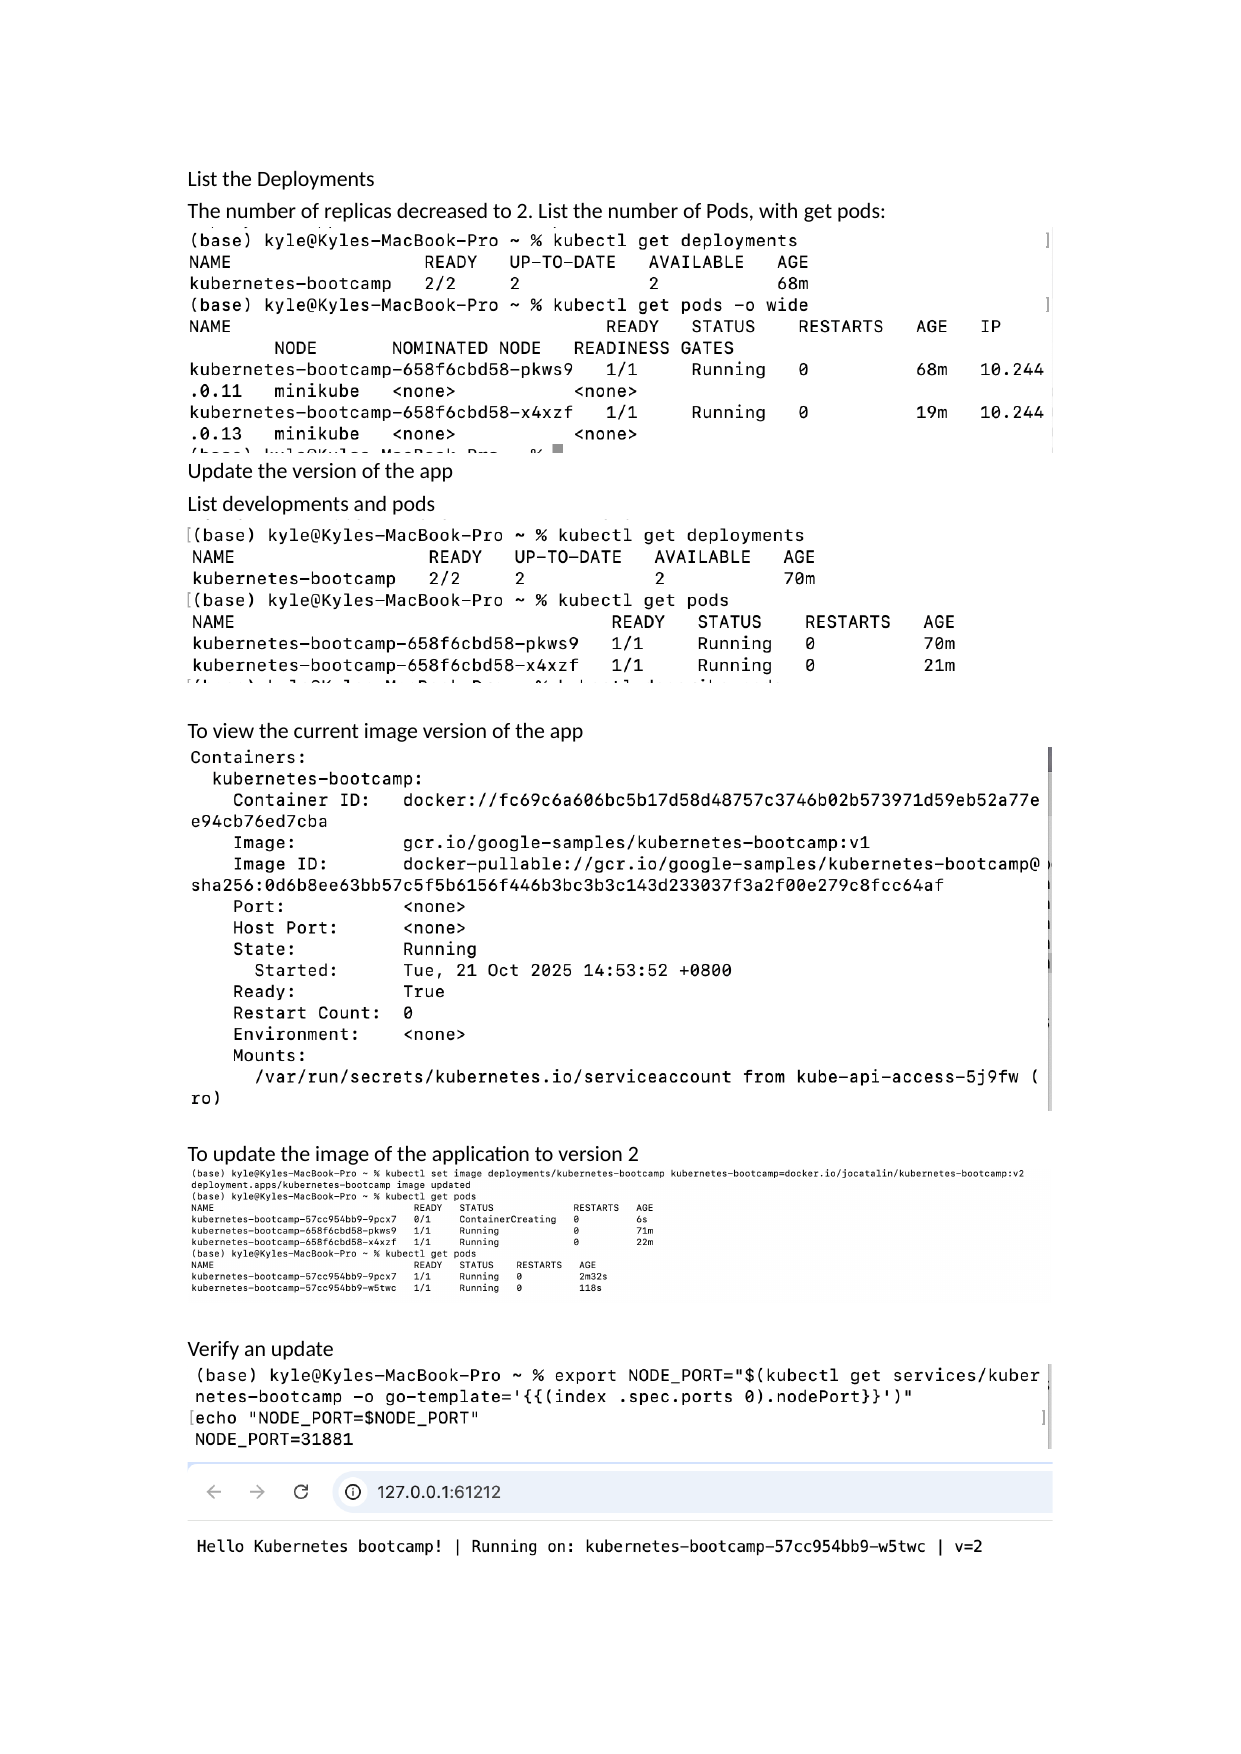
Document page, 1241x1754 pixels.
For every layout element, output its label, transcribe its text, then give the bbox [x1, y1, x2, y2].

text To view the current image version of the app [187, 714, 1053, 747]
picture [187, 1364, 1052, 1449]
text Verify an update [187, 1332, 1053, 1364]
text List developments and pods [187, 487, 1053, 519]
picture [187, 747, 1052, 1111]
picture [187, 1169, 1051, 1303]
picture [187, 519, 1052, 683]
picture [187, 227, 1053, 453]
text List the Deployments [187, 162, 1053, 194]
picture [187, 1462, 1053, 1592]
text To update the image of the application to version 2 [187, 1137, 1053, 1169]
text Update the version of the app [187, 454, 1053, 487]
text The number of replicas decreased to 2. List the number of Pods, with get pods: [187, 194, 1053, 227]
